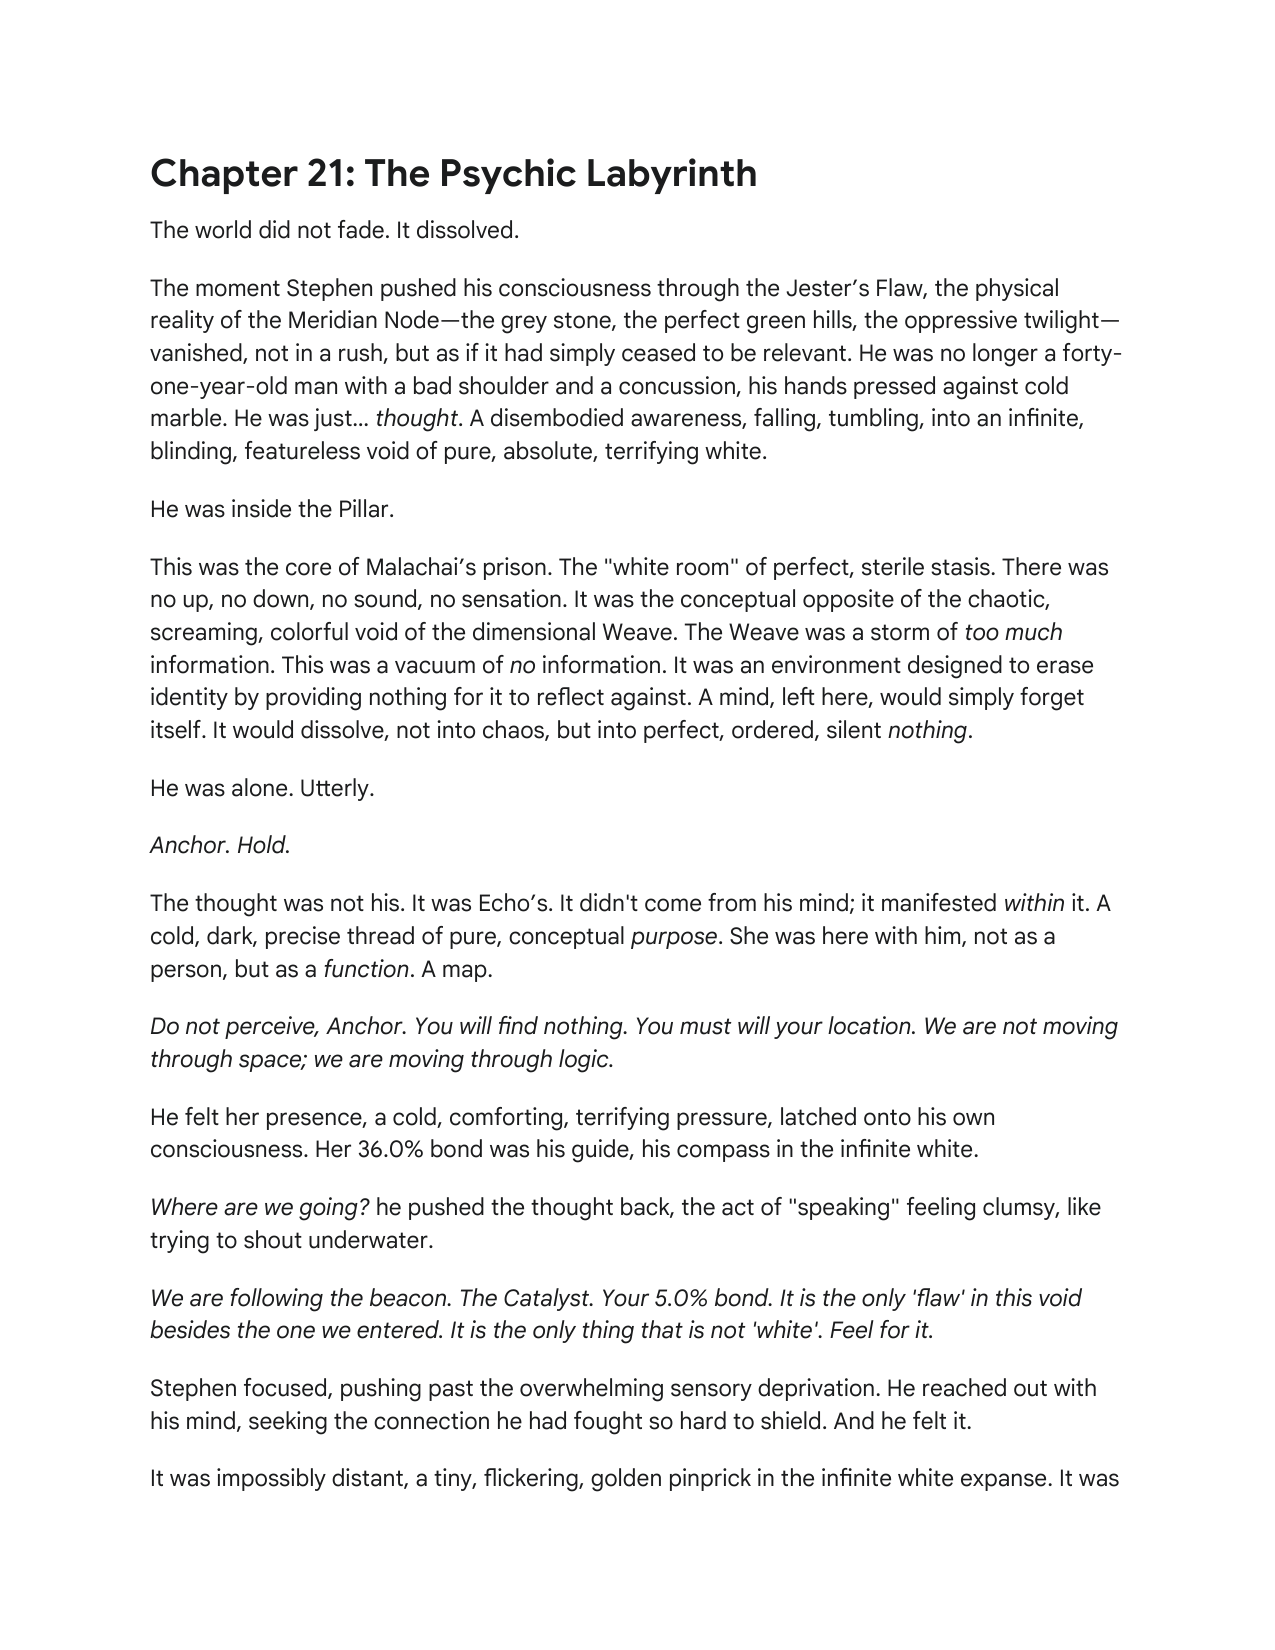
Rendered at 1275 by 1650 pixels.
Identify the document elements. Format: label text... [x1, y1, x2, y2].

text The moment Stephen pushed his consciousness through the Jester’s Flaw, the physical reality of the Meridian Node—the grey stone, the perfect green hills, the oppressive twilight—vanished, not in a rush, but as if it had simply ceased to be relevant. He was no longer a forty-one-year-old man with a bad shoulder and a concussion, his hands pressed against cold marble. He was just… thought. A disembodied awareness, falling, tumbling, into an infinite, blinding, featureless void of pure, absolute, terrifying white. [150, 274, 1125, 466]
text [150, 1464, 1125, 1493]
text We are following the beacon. The Catalyst. Your 5.0% bond. It is the only 'flaw' in this void besides the one we entered. It is the only thing that is not 'white'. Feel for it. [150, 1284, 1125, 1345]
text He felt her presence, a cold, comforting, terrifying pressure, latched onto his own consciousness. Her 36.0% bond was his guide, his compass in the infinite white. [150, 1103, 1125, 1164]
text Stephen focused, pushing past the overwhelming sensory deprivation. He reached out with his mind, seeking the connection he had fought so hard to shield. And he felt it. [150, 1374, 1125, 1436]
text Where are we going? he pushed the thought back, the act of "speaking" feeling clumsy, like trying to shout underwater. [150, 1193, 1125, 1255]
text Anchor. Hold. [150, 832, 1125, 860]
text Do not perceive, Anchor. You will find nothing. You must will your location. We are not moving through space; we are moving through logic. [150, 1012, 1125, 1074]
text The world did not fade. It dissolved. [150, 216, 1125, 245]
text The thought was not his. It was Echo’s. It didn't come from his mind; it manifested within it. A cold, dark, precise thread of pure, conceptual purpose. She was here with him, not as a person, but as a function. A map. [150, 889, 1125, 983]
subtitle Chapter 21: The Psychic Labyrinth [150, 150, 1125, 197]
text He was inside the Pillar. [150, 495, 1125, 524]
text He was alone. Utterly. [150, 774, 1125, 803]
text This was the core of Malachai’s prison. The "white room" of perfect, sterile stasis. There was no up, no down, no sound, no sensation. It was the conceptual opposite of the chaotic, screaming, colorful void of the dimensional Weave. The Weave was a storm of too much information. This was a vacuum of no information. It was an environment designed to erase identity by providing nothing for it to reflect against. A mind, left here, would simply forget itself. It would dissolve, not into chaos, but into perfect, ordered, silent nothing. [150, 553, 1125, 745]
